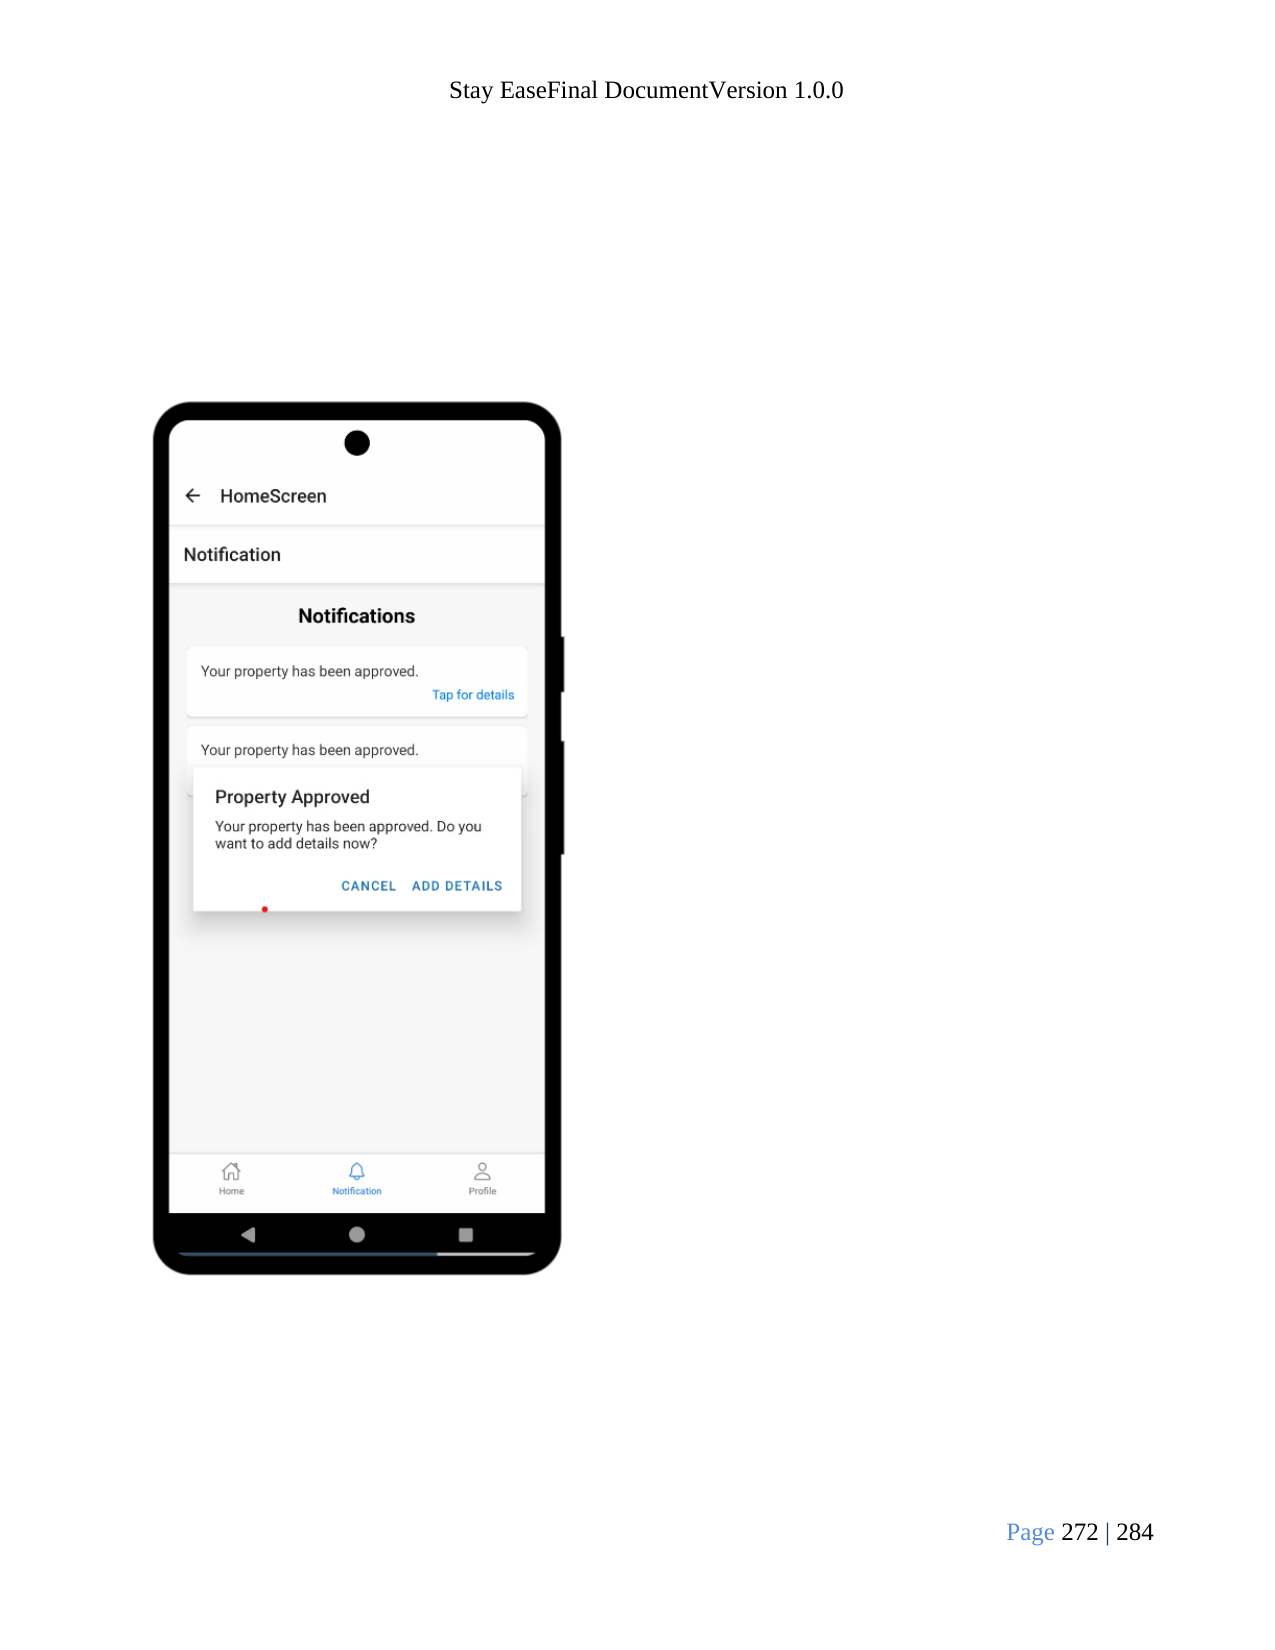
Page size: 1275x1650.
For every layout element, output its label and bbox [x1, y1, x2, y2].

picture [112, 389, 585, 1282]
